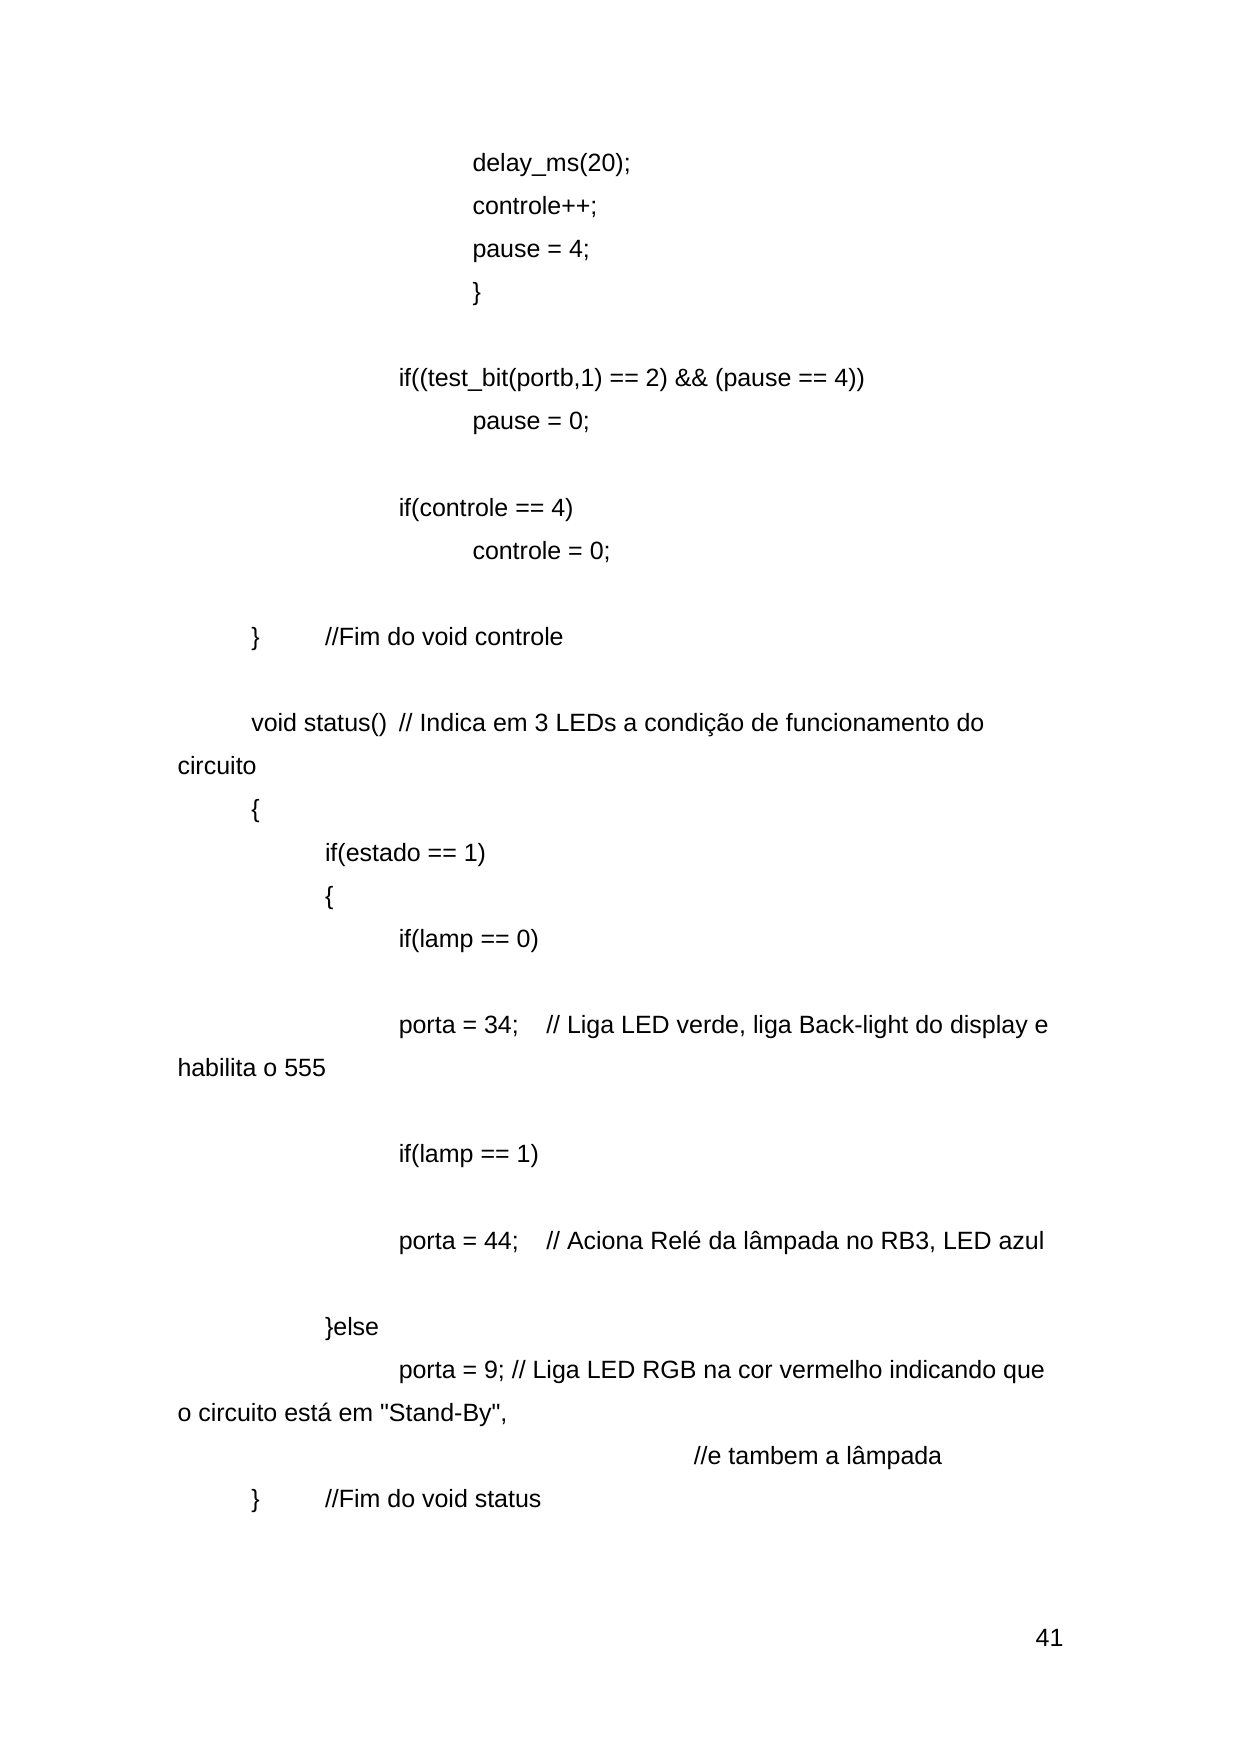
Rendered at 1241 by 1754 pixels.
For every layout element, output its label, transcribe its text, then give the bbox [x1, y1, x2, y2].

text { [177, 881, 1063, 909]
text pause = 0; [177, 406, 1063, 435]
text } [177, 277, 1063, 306]
text if(controle == 4) [177, 493, 1063, 521]
text delay_ms(20); [177, 148, 1063, 176]
text { [177, 794, 1063, 823]
text } //Fim do void controle [177, 622, 1063, 651]
text pause = 4; [177, 234, 1063, 263]
text if((test_bit(portb,1) == 2) && (pause == 4)) [177, 363, 1063, 392]
text }else [177, 1312, 1063, 1341]
text } //Fim do void status [177, 1484, 1063, 1513]
text porta = 44; // Aciona Relé da lâmpada no RB3, LED azul [177, 1226, 1063, 1254]
text porta = 9; // Liga LED RGB na cor vermelho indicando que o circuito está em "Stand-By", [177, 1355, 1063, 1427]
text void status() // Indica em 3 LEDs a condição de funcionamento do circuito [177, 708, 1063, 780]
text if(lamp == 1) [177, 1139, 1063, 1168]
text //e tambem a lâmpada [177, 1441, 1063, 1470]
text controle++; [177, 191, 1063, 219]
text porta = 34; // Liga LED verde, liga Back-light do display e habilita o 555 [177, 1010, 1063, 1082]
text if(estado == 1) [177, 838, 1063, 866]
text if(lamp == 0) [177, 924, 1063, 953]
text controle = 0; [177, 536, 1063, 564]
